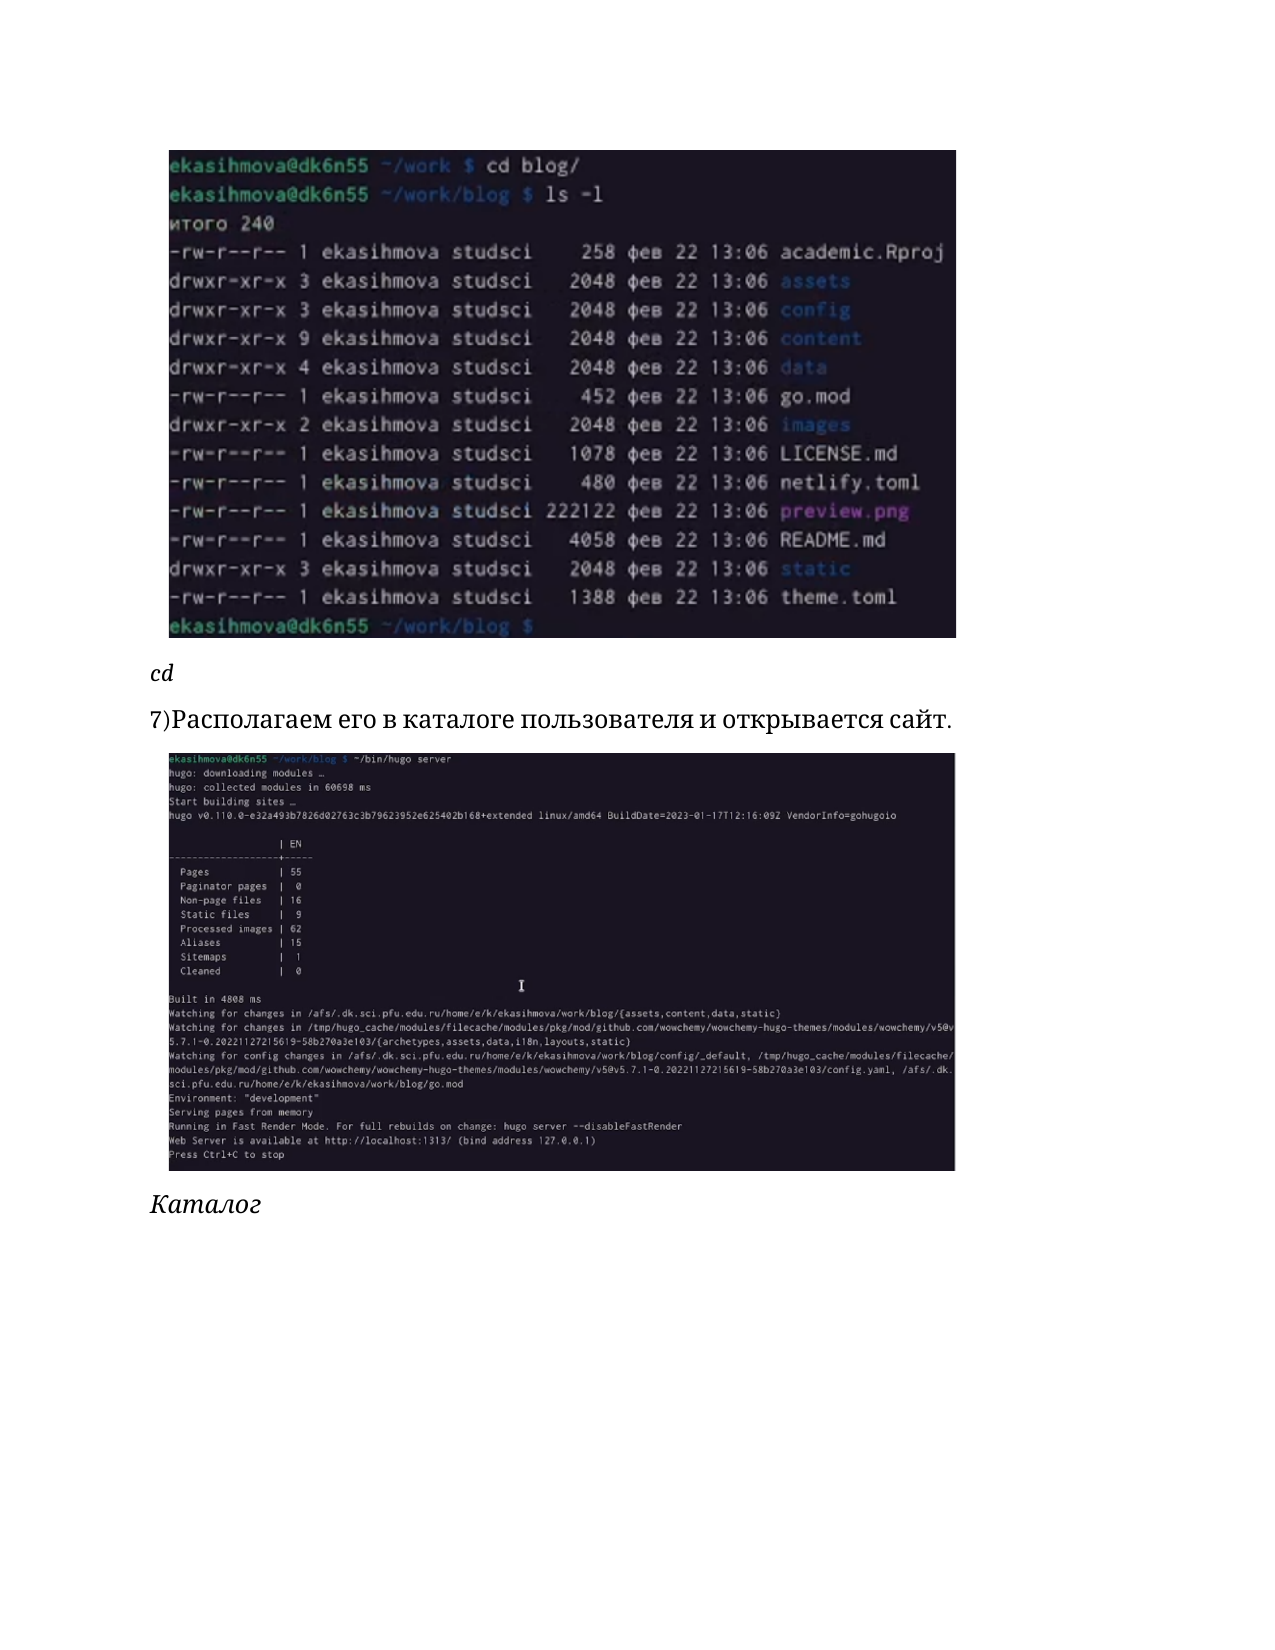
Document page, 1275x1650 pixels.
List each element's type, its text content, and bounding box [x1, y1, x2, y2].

text Каталог [150, 1191, 1125, 1220]
text 7)Располагаем его в каталоге пользователя и открывается сайт. [150, 706, 1125, 735]
picture [168, 150, 957, 638]
picture [168, 753, 957, 1171]
text cd [150, 658, 1125, 687]
